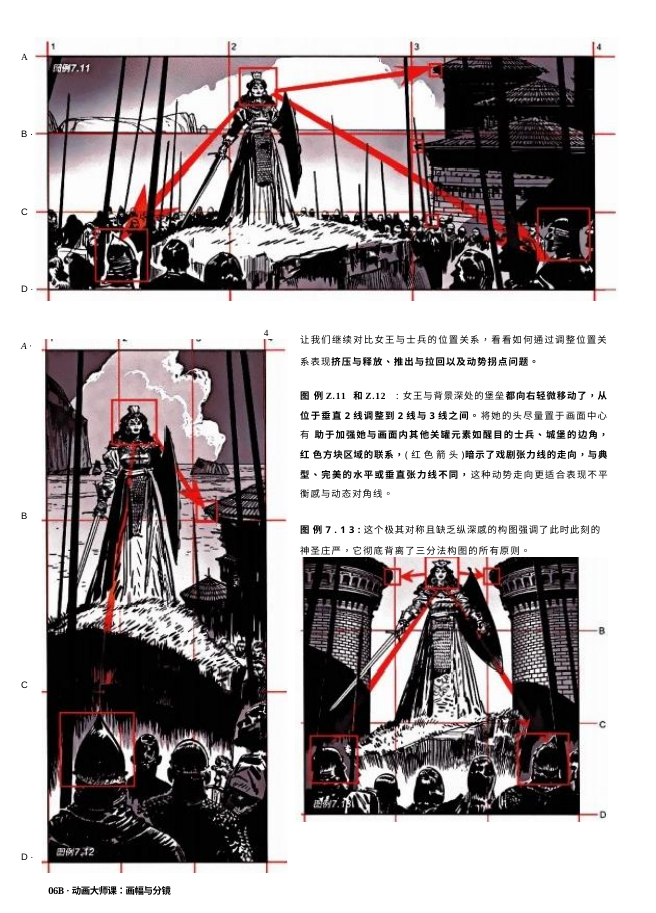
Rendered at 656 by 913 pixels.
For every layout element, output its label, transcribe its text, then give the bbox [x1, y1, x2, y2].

picture [41, 339, 288, 873]
text 图 例Z.11 和Z.12 : 女王与背景深处的堡垒都向右轻微移动了，从 位于垂直2线调整到2线与3线之间。将她的头尽量置于画面中心有 助于加强她与画面内其他关罐元素如醒目的士兵、城堡的边角，红 色方块区域的联系，( 红 色 箭 头 )暗示了戏剧张力线的走向，与典 型、完美的水平或垂直张力线不同，这种动势走向更适合表现不平 衡感与动态对角线。 [300, 389, 608, 501]
picture [34, 37, 619, 301]
text 让我们继续对比女王与士兵的位置关系，看看如何通过调整位置关 系表现挤压与释放、推出与拉回以及动势拐点问题。 [300, 333, 608, 368]
picture [294, 557, 609, 822]
text 图 例 7 . 1 3 : 这个极其对称且缺乏纵深感的构图强调了此时此刻的 神圣庄严，它彻底背离了三分法构图的所有原则。 [300, 523, 608, 557]
